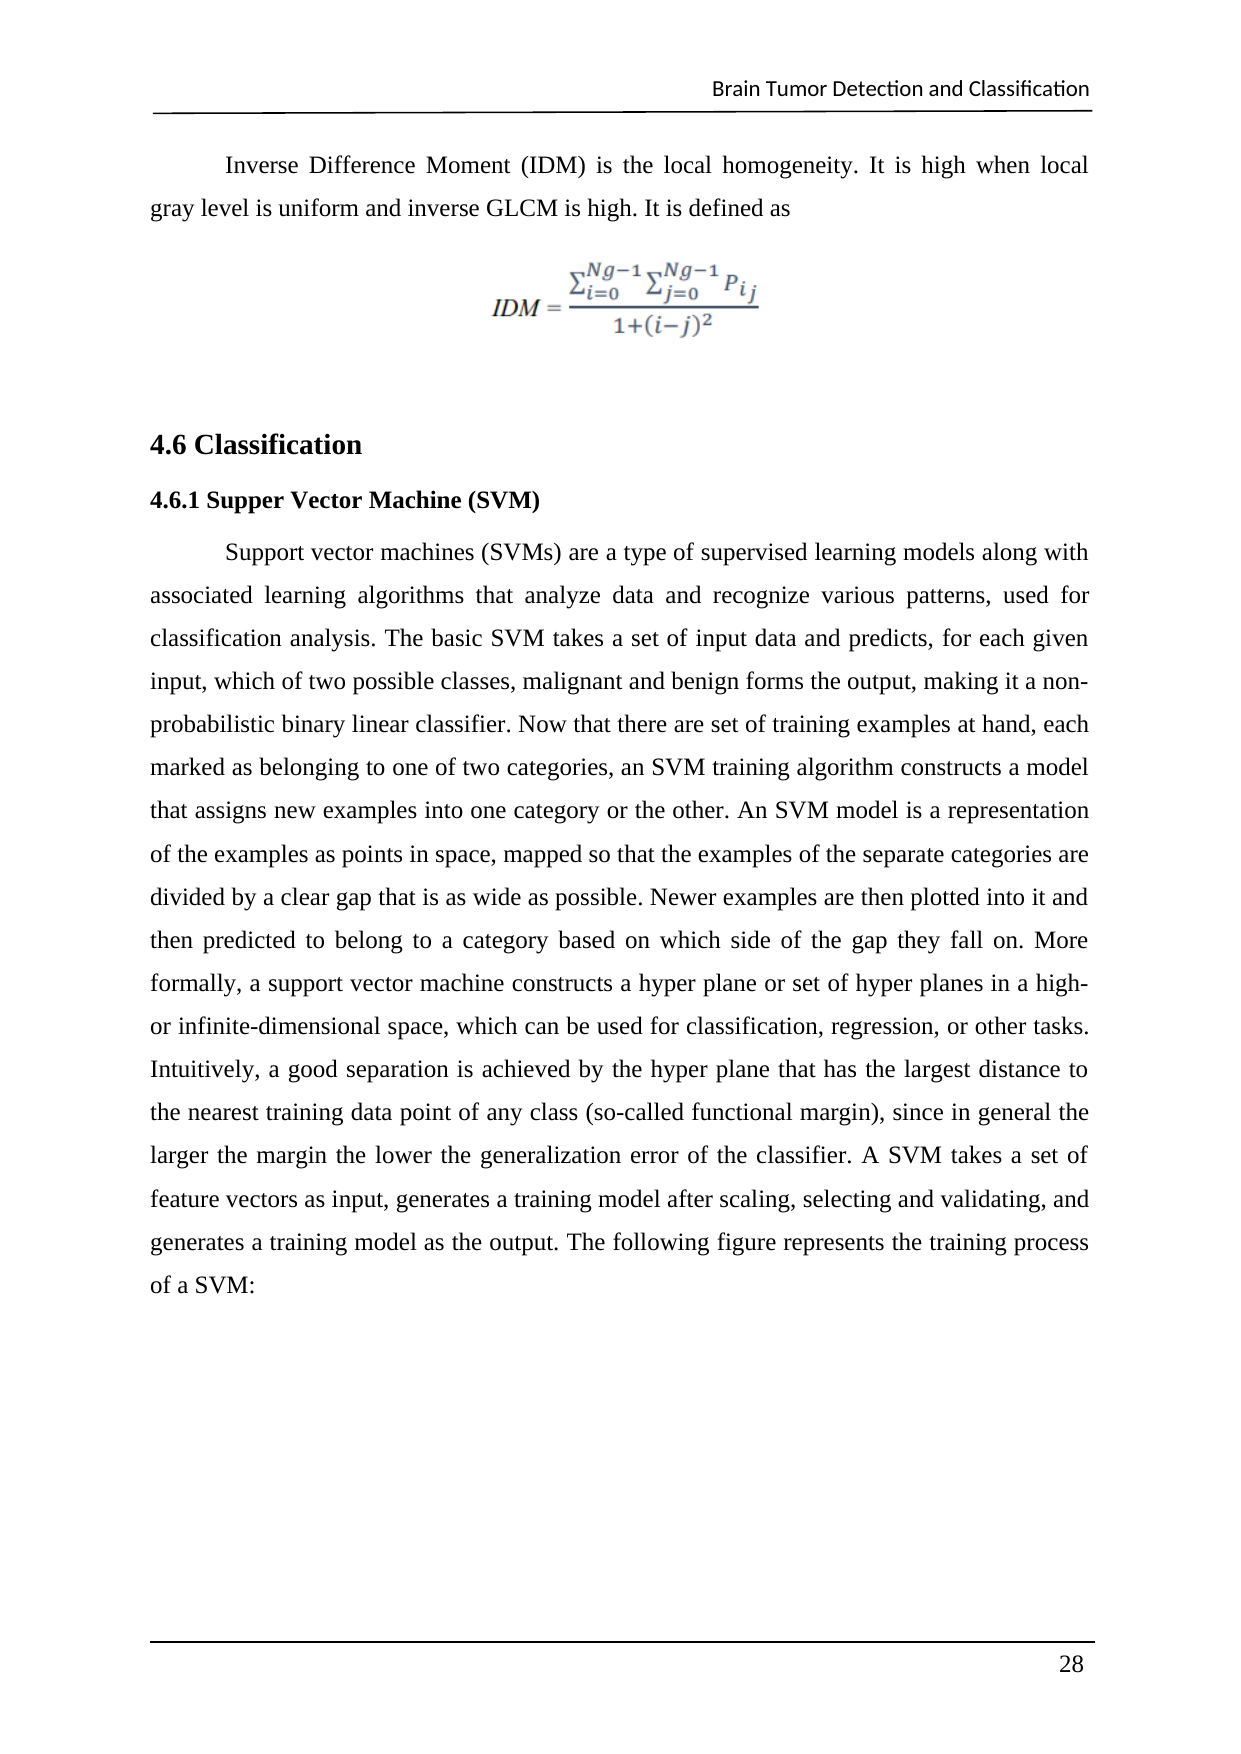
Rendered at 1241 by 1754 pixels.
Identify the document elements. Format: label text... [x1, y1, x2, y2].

picture [459, 244, 782, 346]
text 4.6 Classification [150, 427, 1090, 460]
text Inverse Difference Moment (IDM) is the local homogeneity. It is high when local gray level is uniform and inverse GLCM is high. It is defined as [150, 150, 1090, 222]
text 4.6.1 Supper Vector Machine (SVM) [150, 485, 1090, 514]
text Support vector machines (SVMs) are a type of supervised learning models along with associated learning algorithms that analyze data and recognize various patterns, used for classification analysis. The basic SVM takes a set of input data and predicts, for each given input, which of two possible classes, malignant and benign forms the output, making it a non-probabilistic binary linear classifier. Now that there are set of training examples at hand, each marked as belonging to one of two categories, an SVM training algorithm constructs a model that assigns new examples into one category or the other. An SVM model is a representation of the examples as points in space, mapped so that the examples of the separate categories are divided by a clear gap that is as wide as possible. Newer examples are then plotted into it and then predicted to belong to a category based on which side of the gap they fall on. More formally, a support vector machine constructs a hyper plane or set of hyper planes in a high- or infinite-dimensional space, which can be used for classification, regression, or other tasks. Intuitively, a good separation is achieved by the hyper plane that has the largest distance to the nearest training data point of any class (so-called functional margin), since in general the larger the margin the lower the generalization error of the classifier. A SVM takes a set of feature vectors as input, generates a training model after scaling, selecting and validating, and generates a training model as the output. The following figure represents the training process of a SVM: [150, 537, 1090, 1299]
